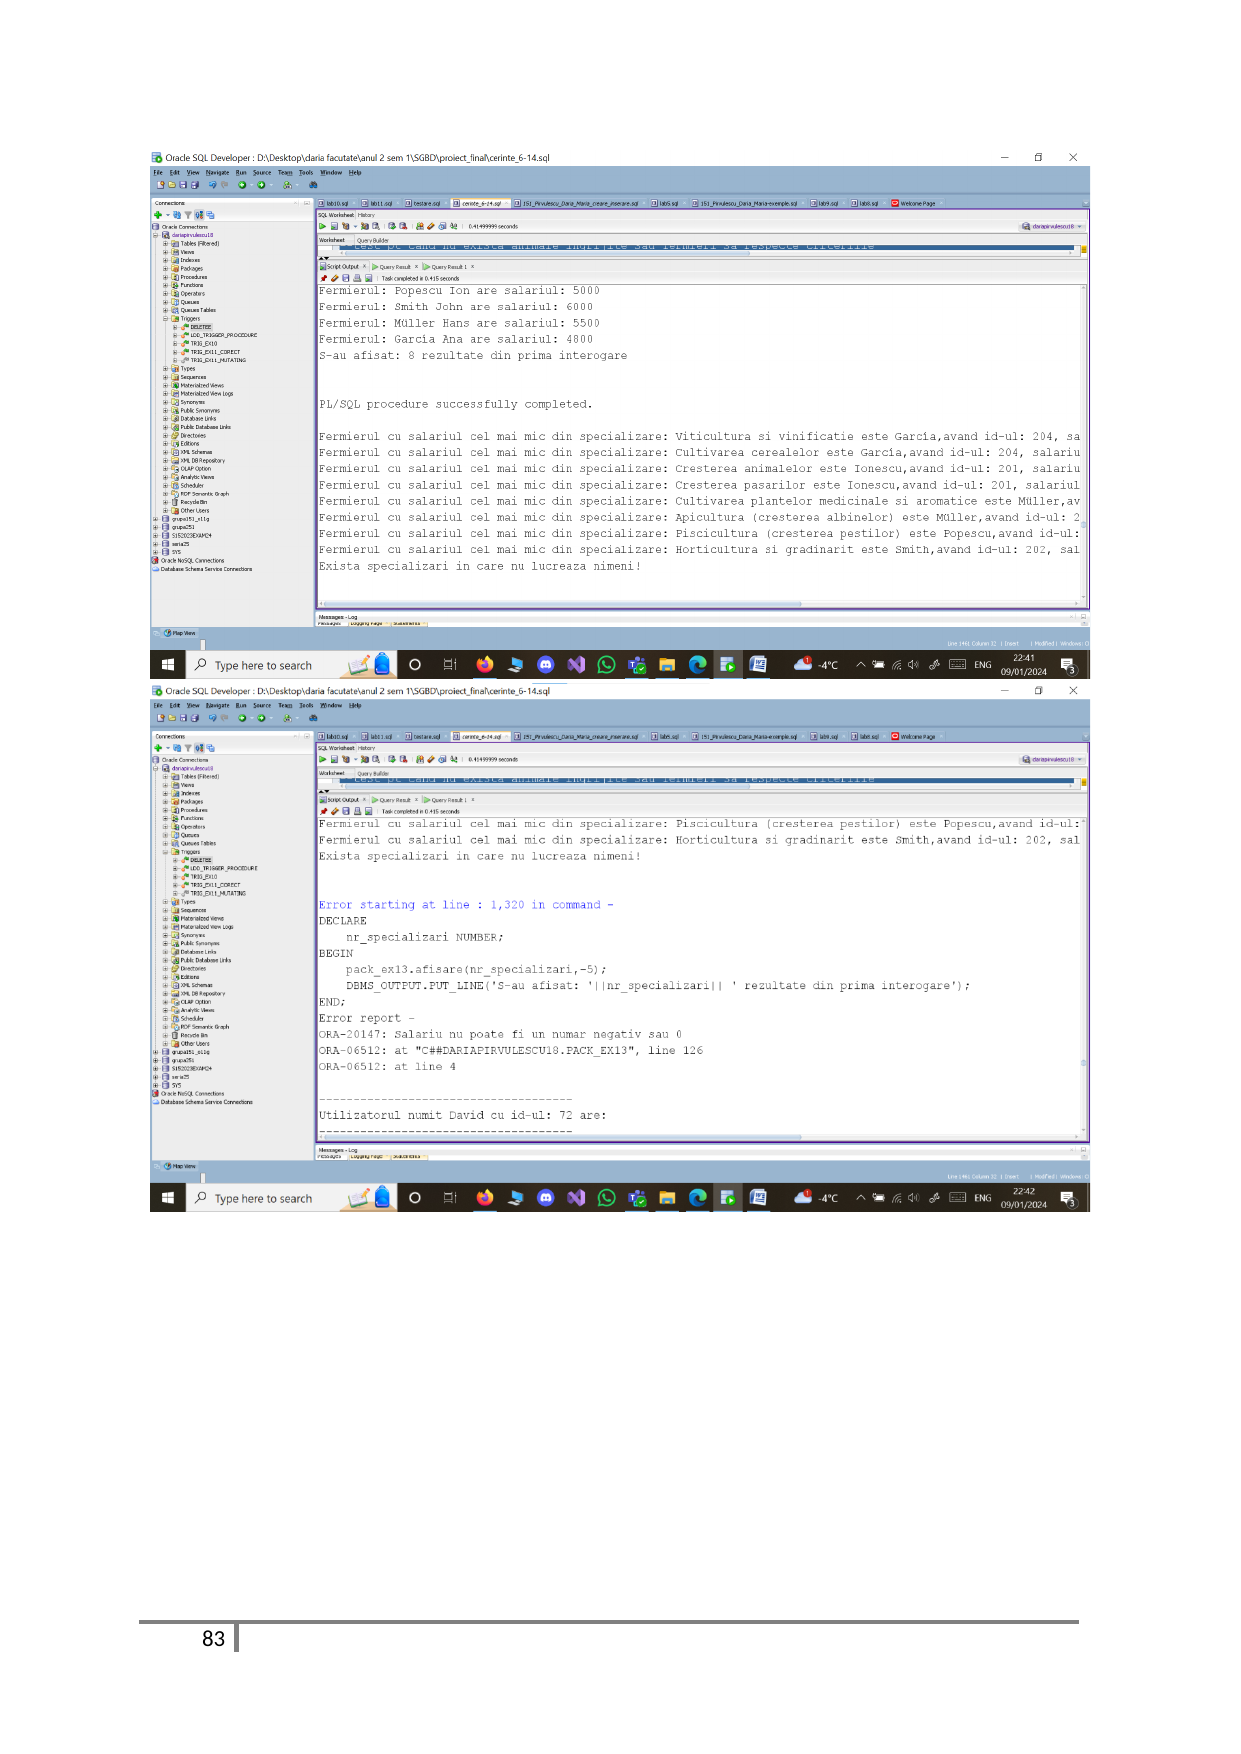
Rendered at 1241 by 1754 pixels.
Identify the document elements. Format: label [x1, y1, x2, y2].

picture [150, 683, 1091, 1212]
picture [150, 150, 1091, 679]
